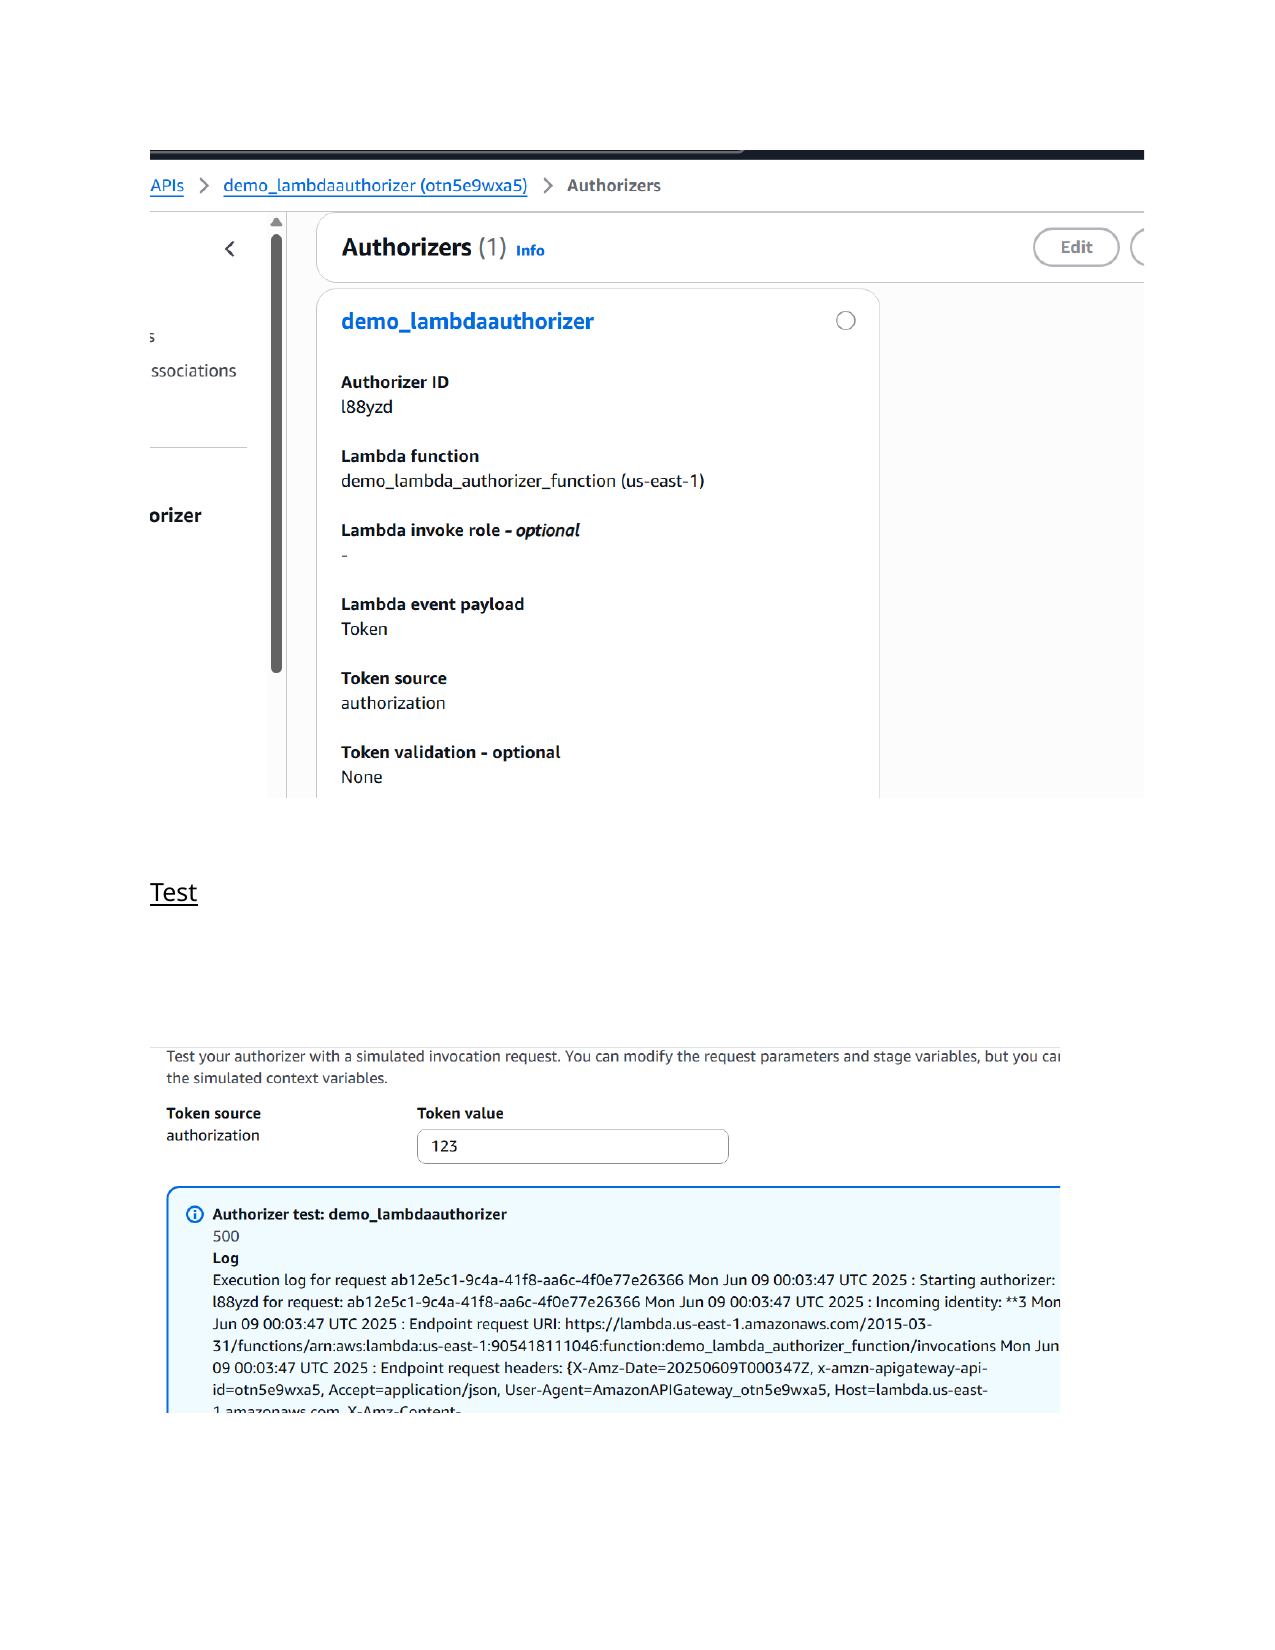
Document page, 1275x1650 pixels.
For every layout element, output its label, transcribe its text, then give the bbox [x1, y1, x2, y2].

text Test [150, 875, 1125, 909]
picture [150, 150, 1145, 798]
picture [150, 1042, 1060, 1413]
